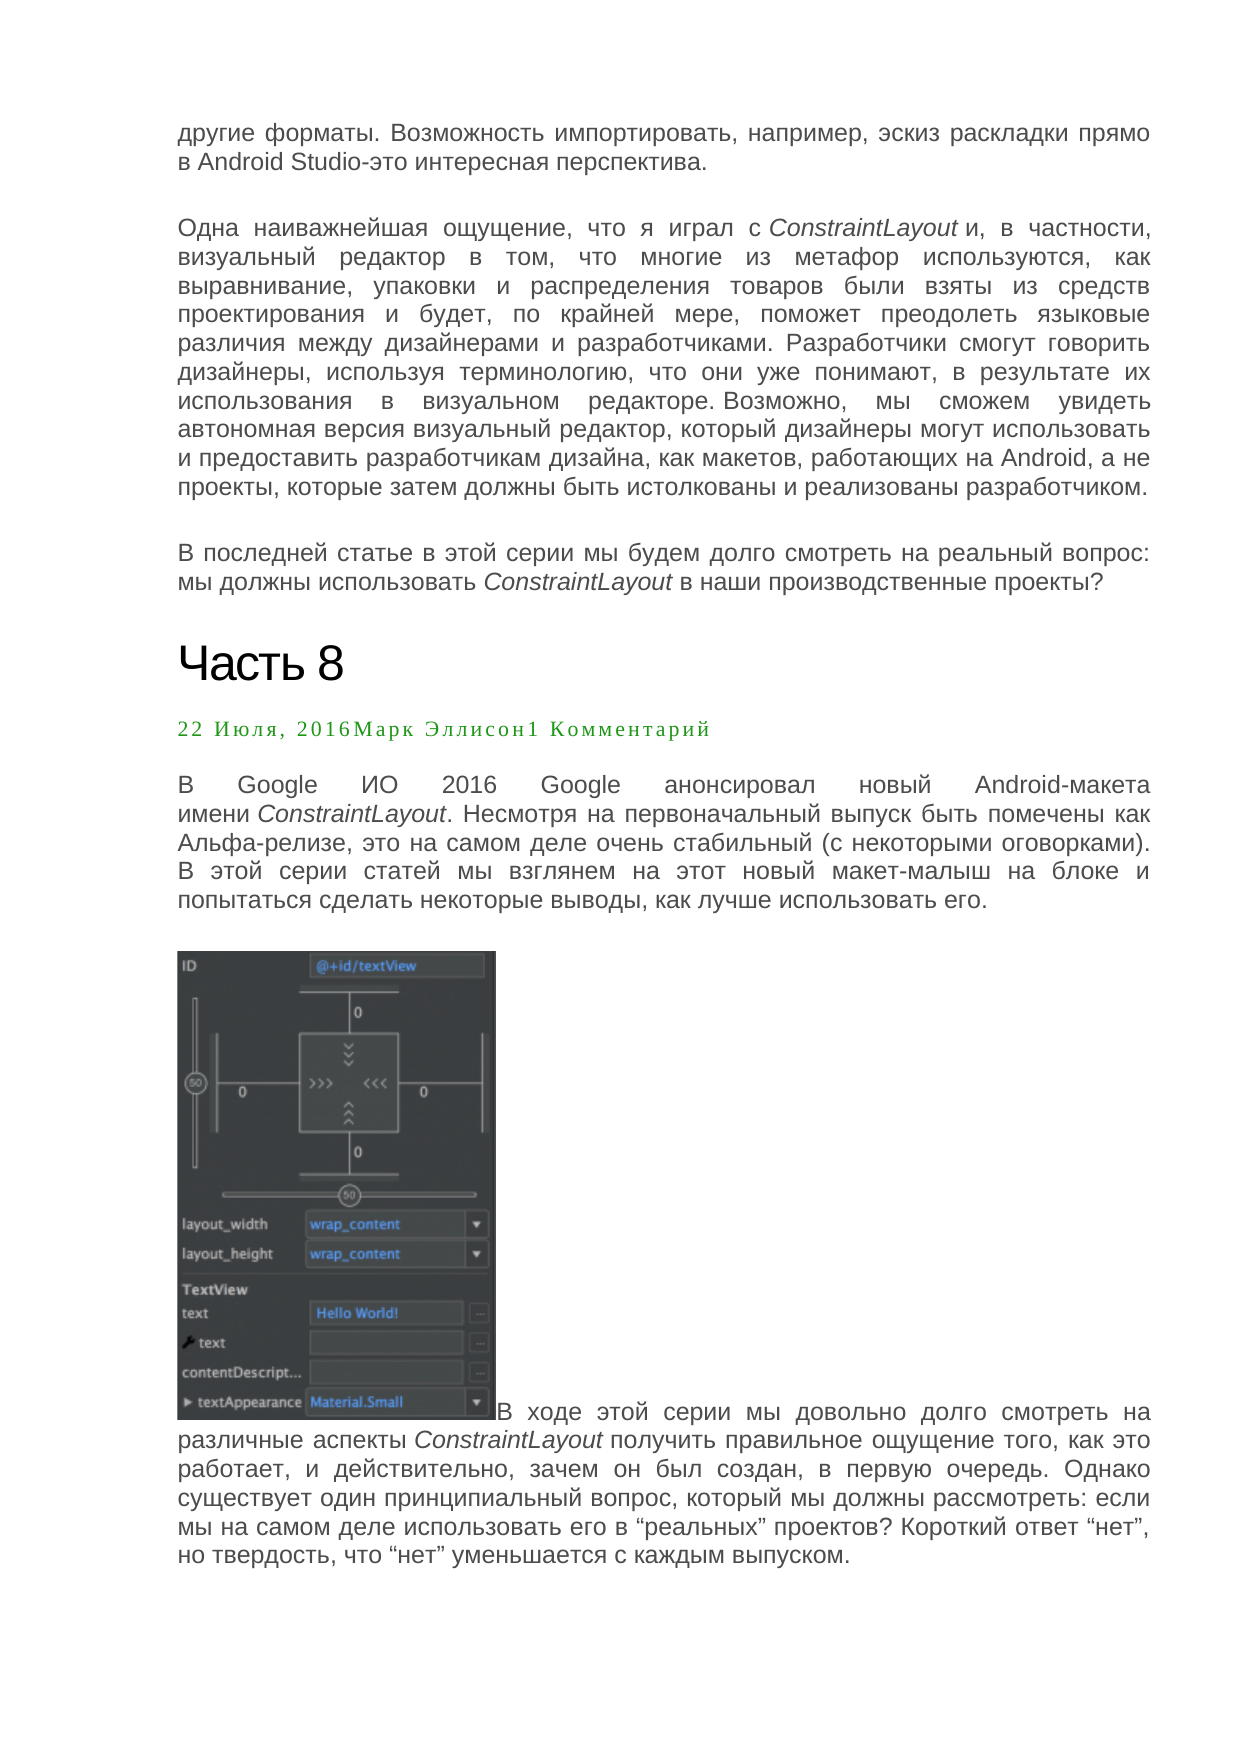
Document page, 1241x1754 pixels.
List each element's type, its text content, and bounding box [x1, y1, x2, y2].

text В Google ИО 2016 Google анонсировал новый Android-макета имени ConstraintLayout. Несмотря на первоначальный выпуск быть помечены как Альфа-релизе, это на самом деле очень стабильный (с некоторыми оговорками). В этой серии статей мы взглянем на этот новый макет-малыш на блоке и попытаться сделать некоторые выводы, как лучше использовать его. [177, 770, 1152, 914]
text 22 Июля, 2016Марк Эллисон1 Комментарий [177, 716, 1152, 741]
picture [177, 951, 496, 1420]
text Часть 8 [177, 633, 1152, 691]
text Одна наиважнейшая ощущение, что я играл с ConstraintLayout и, в частности, визуальный редактор в том, что многие из метафор используются, как выравнивание, упаковки и распределения товаров были взяты из средств проектирования и будет, по крайней мере, поможет преодолеть языковые различия между дизайнерами и разработчиками. Разработчики смогут говорить дизайнеры, используя терминологию, что они уже понимают, в результате их использования в визуальном редакторе. Возможно, мы сможем увидеть автономная версия визуальный редактор, который дизайнеры могут использовать и предоставить разработчикам дизайна, как макетов, работающих на Android, а не проекты, которые затем должны быть истолкованы и реализованы разработчиком. [177, 213, 1152, 501]
text В ходе этой серии мы довольно долго смотреть на различные аспекты ConstraintLayout получить правильное ощущение того, как это работает, и действительно, зачем он был создан, в первую очередь. Однако существует один принципиальный вопрос, который мы должны рассмотреть: если мы на самом деле использовать его в “реальных” проектов? Короткий ответ “нет”, но твердость, что “нет” уменьшается с каждым выпуском. [177, 951, 1152, 1569]
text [177, 118, 1152, 176]
text В последней статье в этой серии мы будем долго смотреть на реальный вопрос: мы должны использовать ConstraintLayout в наши производственные проекты? [177, 538, 1152, 596]
